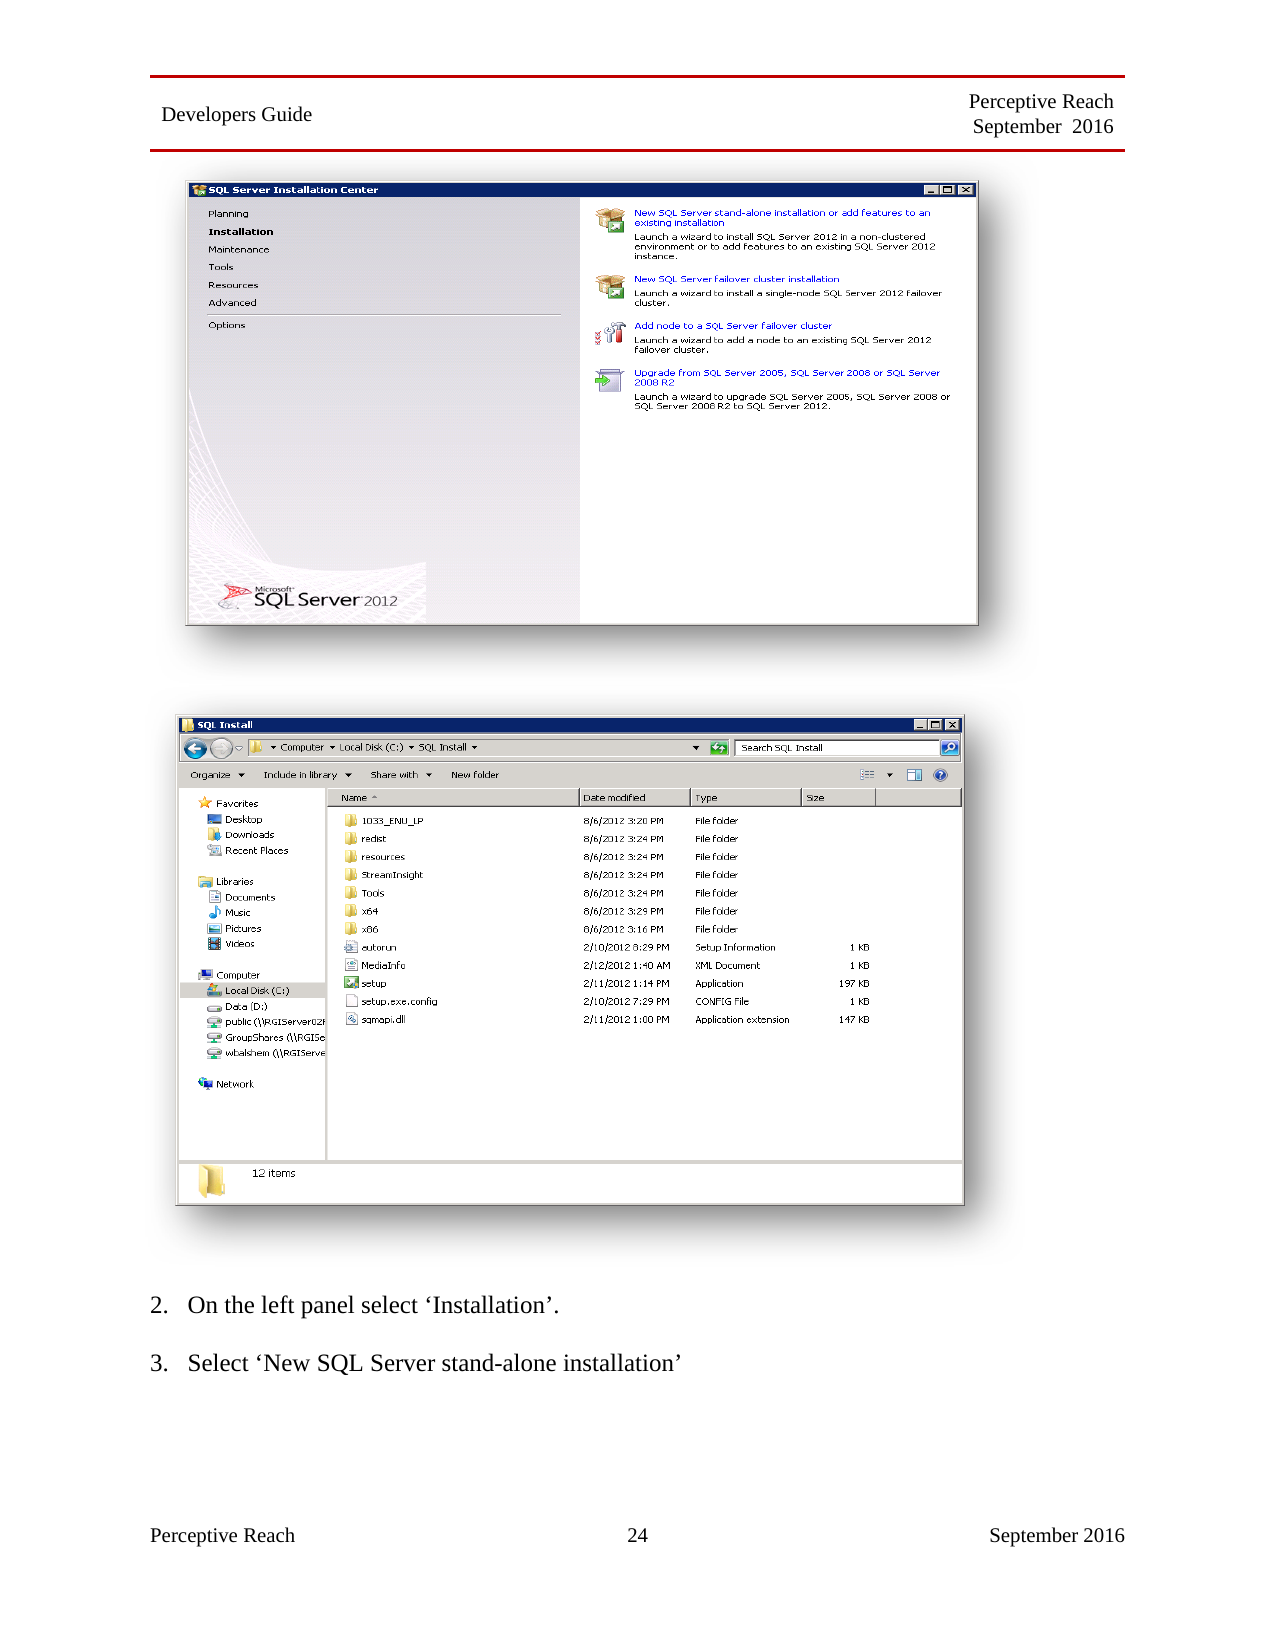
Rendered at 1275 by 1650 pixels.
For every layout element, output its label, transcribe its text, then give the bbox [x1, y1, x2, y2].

picture [175, 714, 965, 1206]
list Select ‘New SQL Server stand-alone installation’ [150, 1348, 1125, 1376]
picture [185, 180, 979, 626]
list On the left panel select ‘Installation’. [150, 1290, 1125, 1319]
